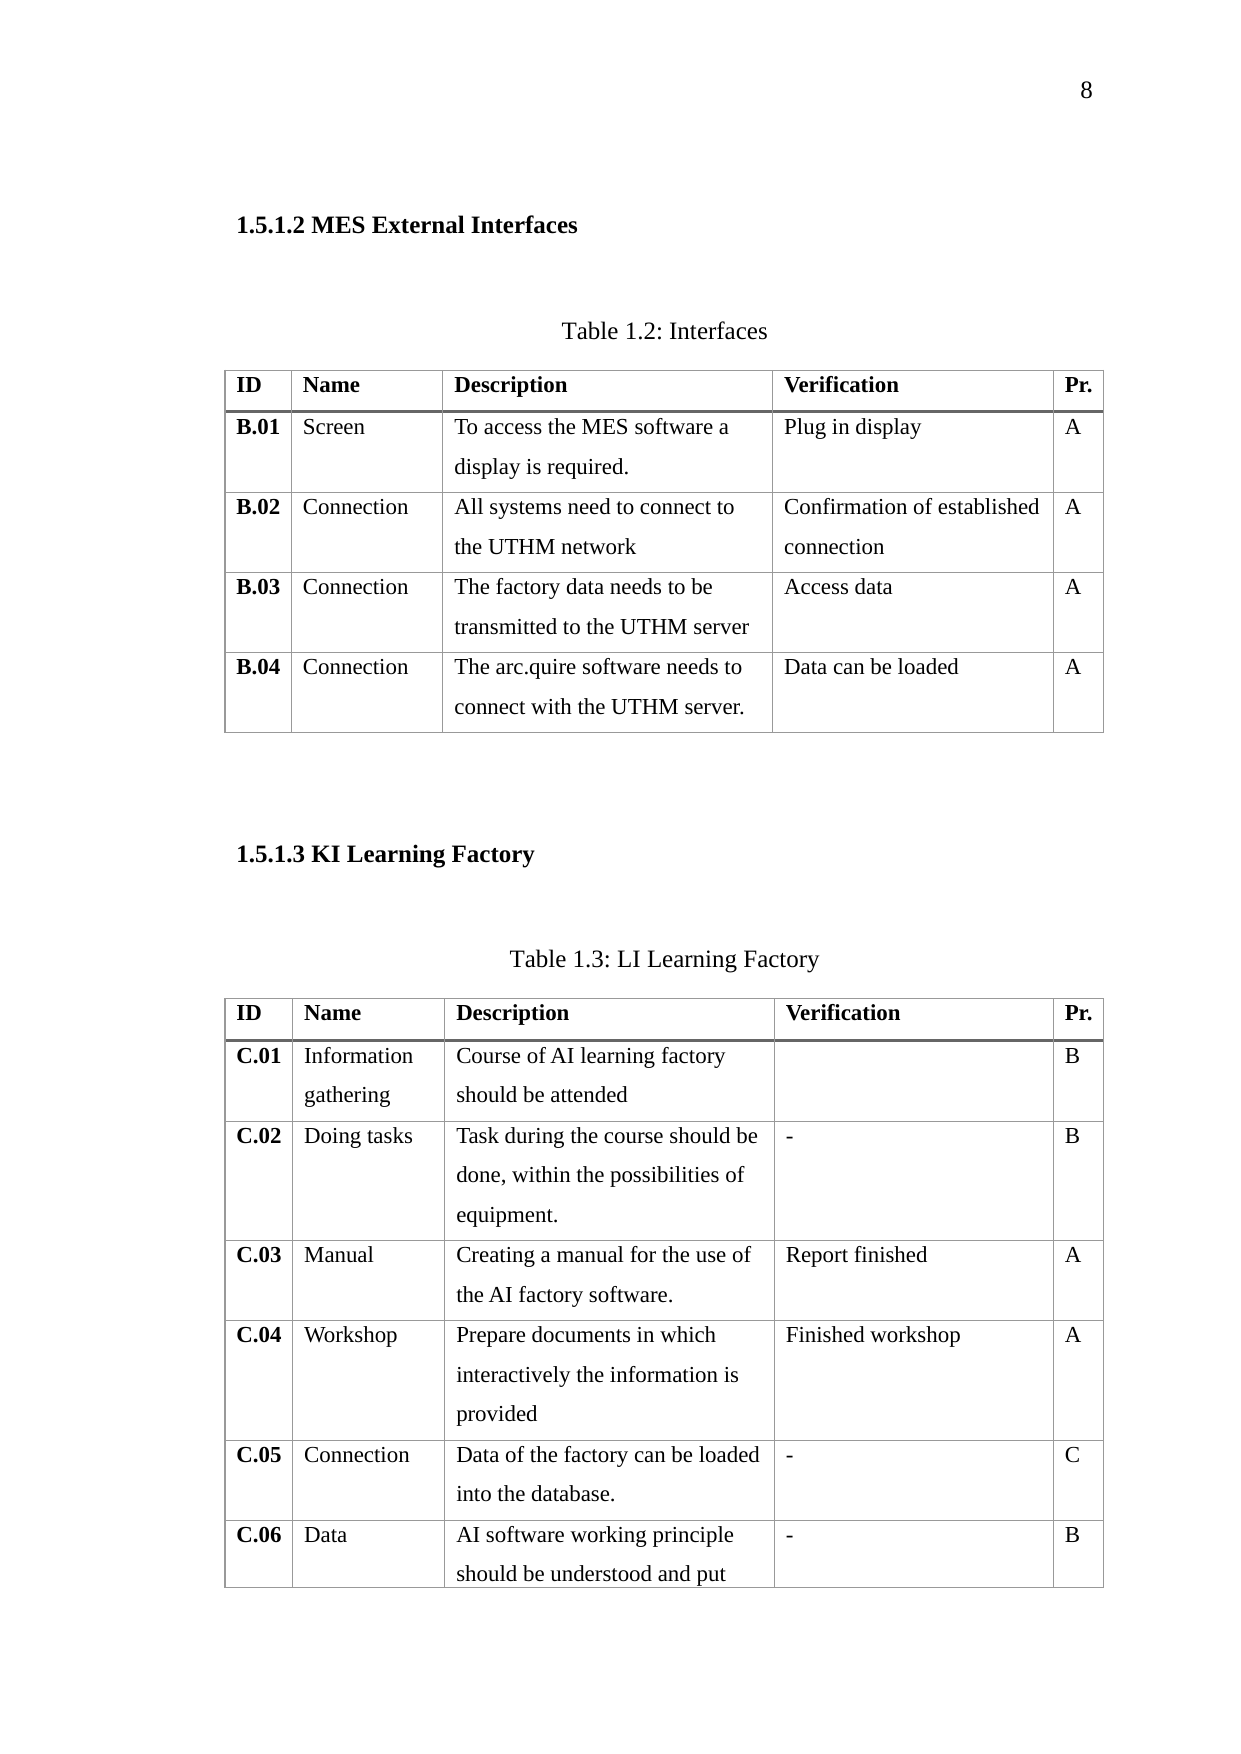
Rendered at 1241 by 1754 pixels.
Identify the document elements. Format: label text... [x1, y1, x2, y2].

subtitle MES External Interfaces [236, 210, 1092, 239]
table_cell C.01 [226, 1042, 292, 1121]
table_header Description [443, 371, 772, 410]
table_header ID [226, 999, 292, 1039]
table_header Pr. [1054, 999, 1103, 1039]
table_cell A [1054, 653, 1103, 732]
table_cell C.06 [226, 1521, 292, 1587]
table_cell Prepare documents in which interactively the information is provided [445, 1321, 774, 1440]
table_cell A [1054, 1321, 1103, 1440]
table_cell B [1054, 1122, 1103, 1240]
table_cell Finished workshop [775, 1321, 1053, 1440]
subtitle KI Learning Factory [236, 839, 1092, 868]
text Table 1.2: Interfaces [236, 316, 1092, 344]
table_cell C.05 [226, 1441, 292, 1520]
table_cell Confirmation of established connection [773, 493, 1053, 572]
table_cell A [1054, 493, 1103, 572]
table_cell B.03 [226, 573, 291, 652]
table_cell The arc.quire software needs to connect with the UTHM server. [443, 653, 772, 732]
table_cell A [1054, 573, 1103, 652]
table_cell B.04 [226, 653, 291, 732]
table_cell - [775, 1122, 1053, 1240]
table_cell Course of AI learning factory should be attended [445, 1042, 774, 1121]
table_cell Doing tasks [293, 1122, 444, 1240]
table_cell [445, 1521, 774, 1587]
table_cell Connection [293, 1441, 444, 1520]
table_header Description [445, 999, 774, 1039]
table_cell Connection [292, 653, 442, 732]
table_cell The factory data needs to be transmitted to the UTHM server [443, 573, 772, 652]
table_cell Manual [293, 1241, 444, 1320]
table_header Name [293, 999, 444, 1039]
table_cell C.04 [226, 1321, 292, 1440]
table_cell - [775, 1521, 1053, 1587]
table_header Verification [773, 371, 1053, 410]
table_cell C [1054, 1441, 1103, 1520]
table_cell Data can be loaded [773, 653, 1053, 732]
text Table 1.3: LI Learning Factory [236, 944, 1092, 973]
table_cell Data [293, 1521, 444, 1587]
table_cell B [1054, 1042, 1103, 1121]
table_cell To access the MES software a display is required. [443, 413, 772, 492]
table_header ID [226, 371, 291, 410]
table_cell Workshop [293, 1321, 444, 1440]
table_header Verification [775, 999, 1053, 1039]
table_cell Report finished [775, 1241, 1053, 1320]
table_cell Information gathering [293, 1042, 444, 1121]
table_cell Task during the course should be done, within the possibilities of equipment. [445, 1122, 774, 1240]
table_header Pr. [1054, 371, 1103, 410]
table_cell All systems need to connect to the UTHM network [443, 493, 772, 572]
table_cell - [775, 1441, 1053, 1520]
table_cell Screen [292, 413, 442, 492]
table_cell B.01 [226, 413, 291, 492]
table_cell Plug in display [773, 413, 1053, 492]
table_cell [775, 1042, 1053, 1121]
table_cell Connection [292, 493, 442, 572]
table_cell C.03 [226, 1241, 292, 1320]
table_cell C.02 [226, 1122, 292, 1240]
table_header Name [292, 371, 442, 410]
table_cell A [1054, 413, 1103, 492]
table_cell Creating a manual for the use of the AI factory software. [445, 1241, 774, 1320]
table_cell B.02 [226, 493, 291, 572]
table_cell A [1054, 1241, 1103, 1320]
table_cell B [1054, 1521, 1103, 1587]
table_cell Access data [773, 573, 1053, 652]
table_cell Connection [292, 573, 442, 652]
table_cell Data of the factory can be loaded into the database. [445, 1441, 774, 1520]
